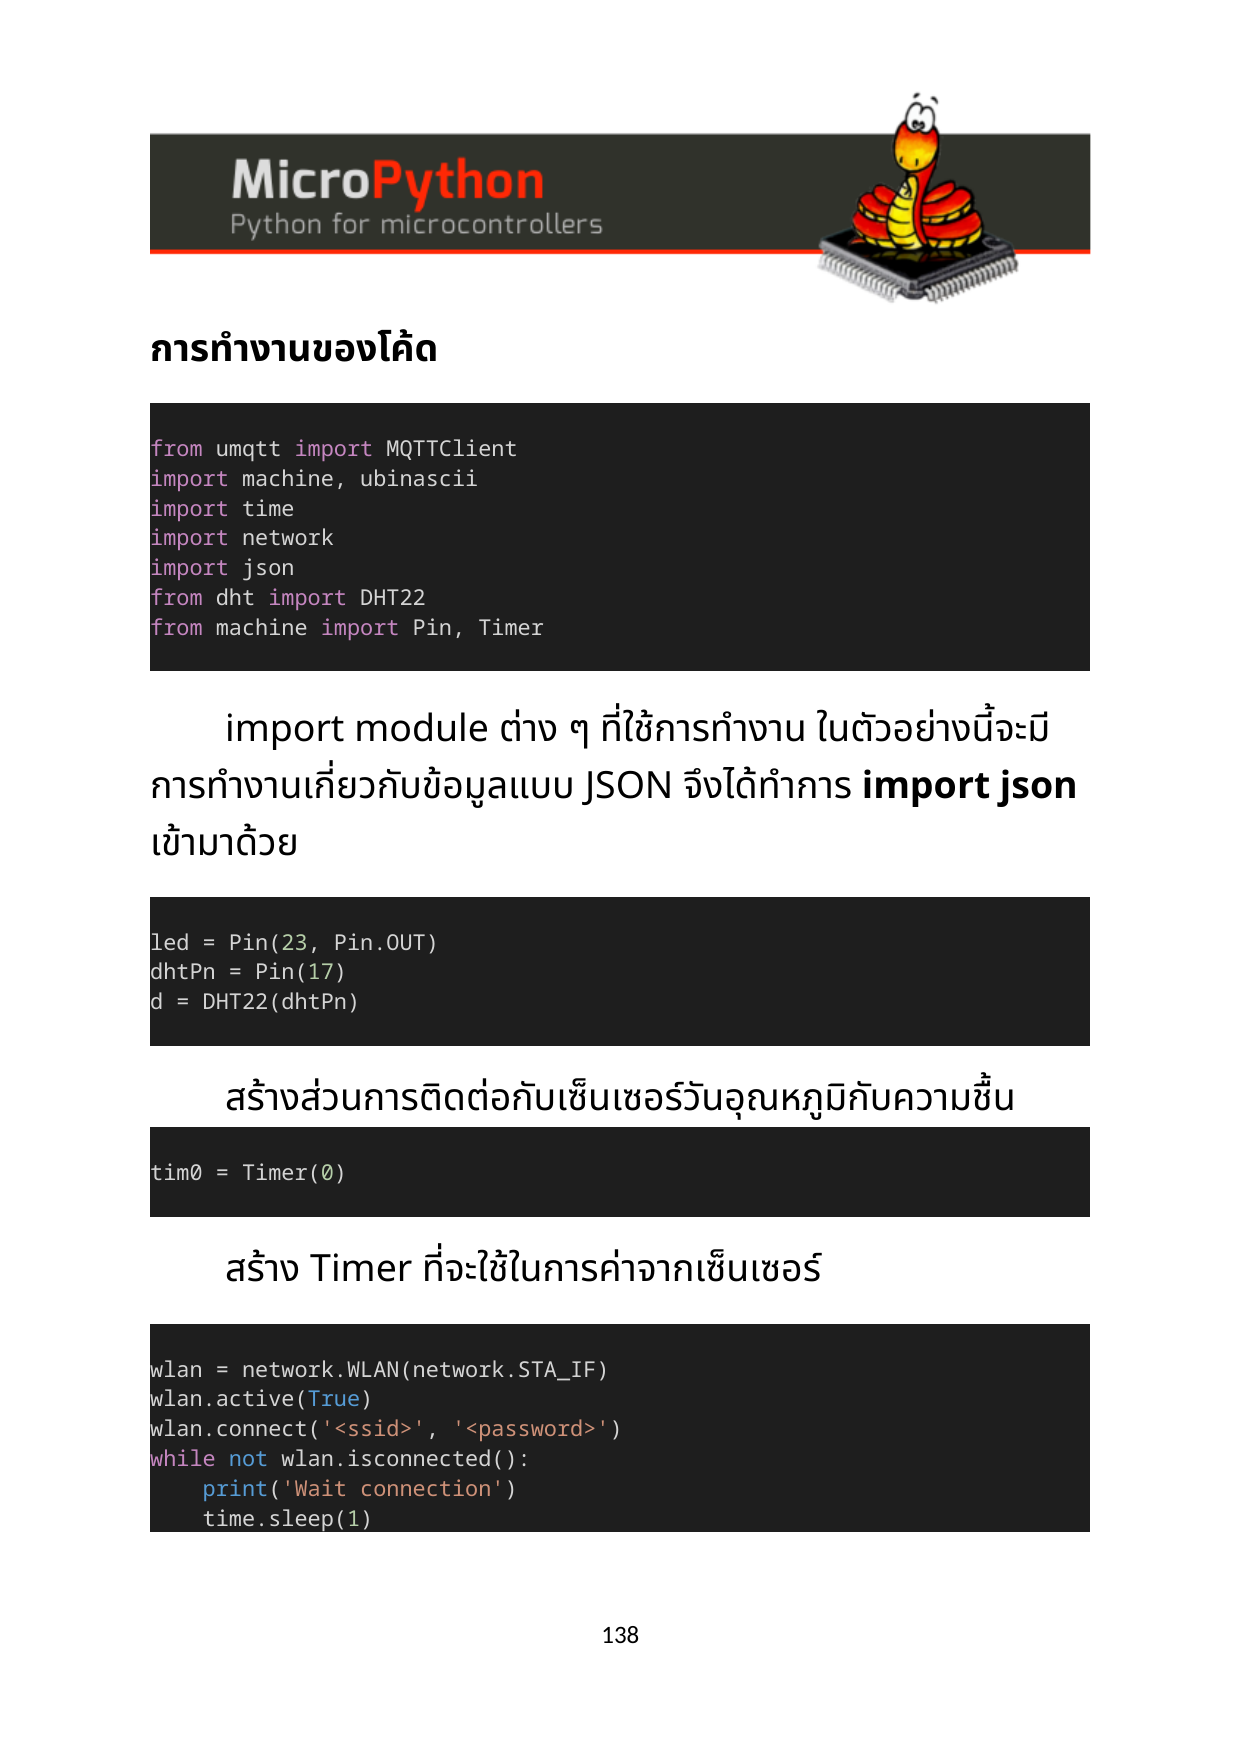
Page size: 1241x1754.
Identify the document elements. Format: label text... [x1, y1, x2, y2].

text tim0 = Timer(0) [150, 1157, 1090, 1187]
text from machine import Pin, Timer [150, 612, 1090, 642]
text led = Pin(23, Pin.OUT) [150, 927, 1090, 956]
text import network [150, 522, 1090, 552]
text import machine, ubinascii [150, 463, 1090, 493]
text time.sleep(1) [150, 1502, 1090, 1532]
text d = DHT22(dhtPn) [150, 986, 1090, 1016]
text สร้างส่วนการติดต่อกับเซ็นเซอร์วันอุณหภูมิกับความชื้น [150, 1071, 1090, 1127]
text wlan.active(True) [150, 1383, 1090, 1413]
text wlan.connect('<ssid>', '<password>') [150, 1413, 1090, 1443]
text wlan = network.WLAN(network.STA_IF) [150, 1353, 1090, 1383]
text print('Wait connection') [150, 1473, 1090, 1502]
text while not wlan.isconnected(): [150, 1443, 1090, 1473]
text import time [150, 493, 1090, 522]
text from umqtt import MQTTClient [150, 433, 1090, 463]
text dhtPn = Pin(17) [150, 956, 1090, 986]
text import json [150, 552, 1090, 582]
text import module ต่าง ๆ ที่ใช้การทำงาน ในตัวอย่างนี้จะมีการทำงานเกี่ยวกับข้อมูลแบบ JSON จึงได้ทำการ import json เข้ามาด้วย [150, 701, 1090, 872]
picture [150, 73, 1091, 322]
text from dht import DHT22 [150, 582, 1090, 612]
text การทำงานของโค้ด [150, 322, 1090, 378]
text สร้าง Timer ที่จะใช้ในการค่าจากเซ็นเซอร์ [150, 1242, 1090, 1299]
